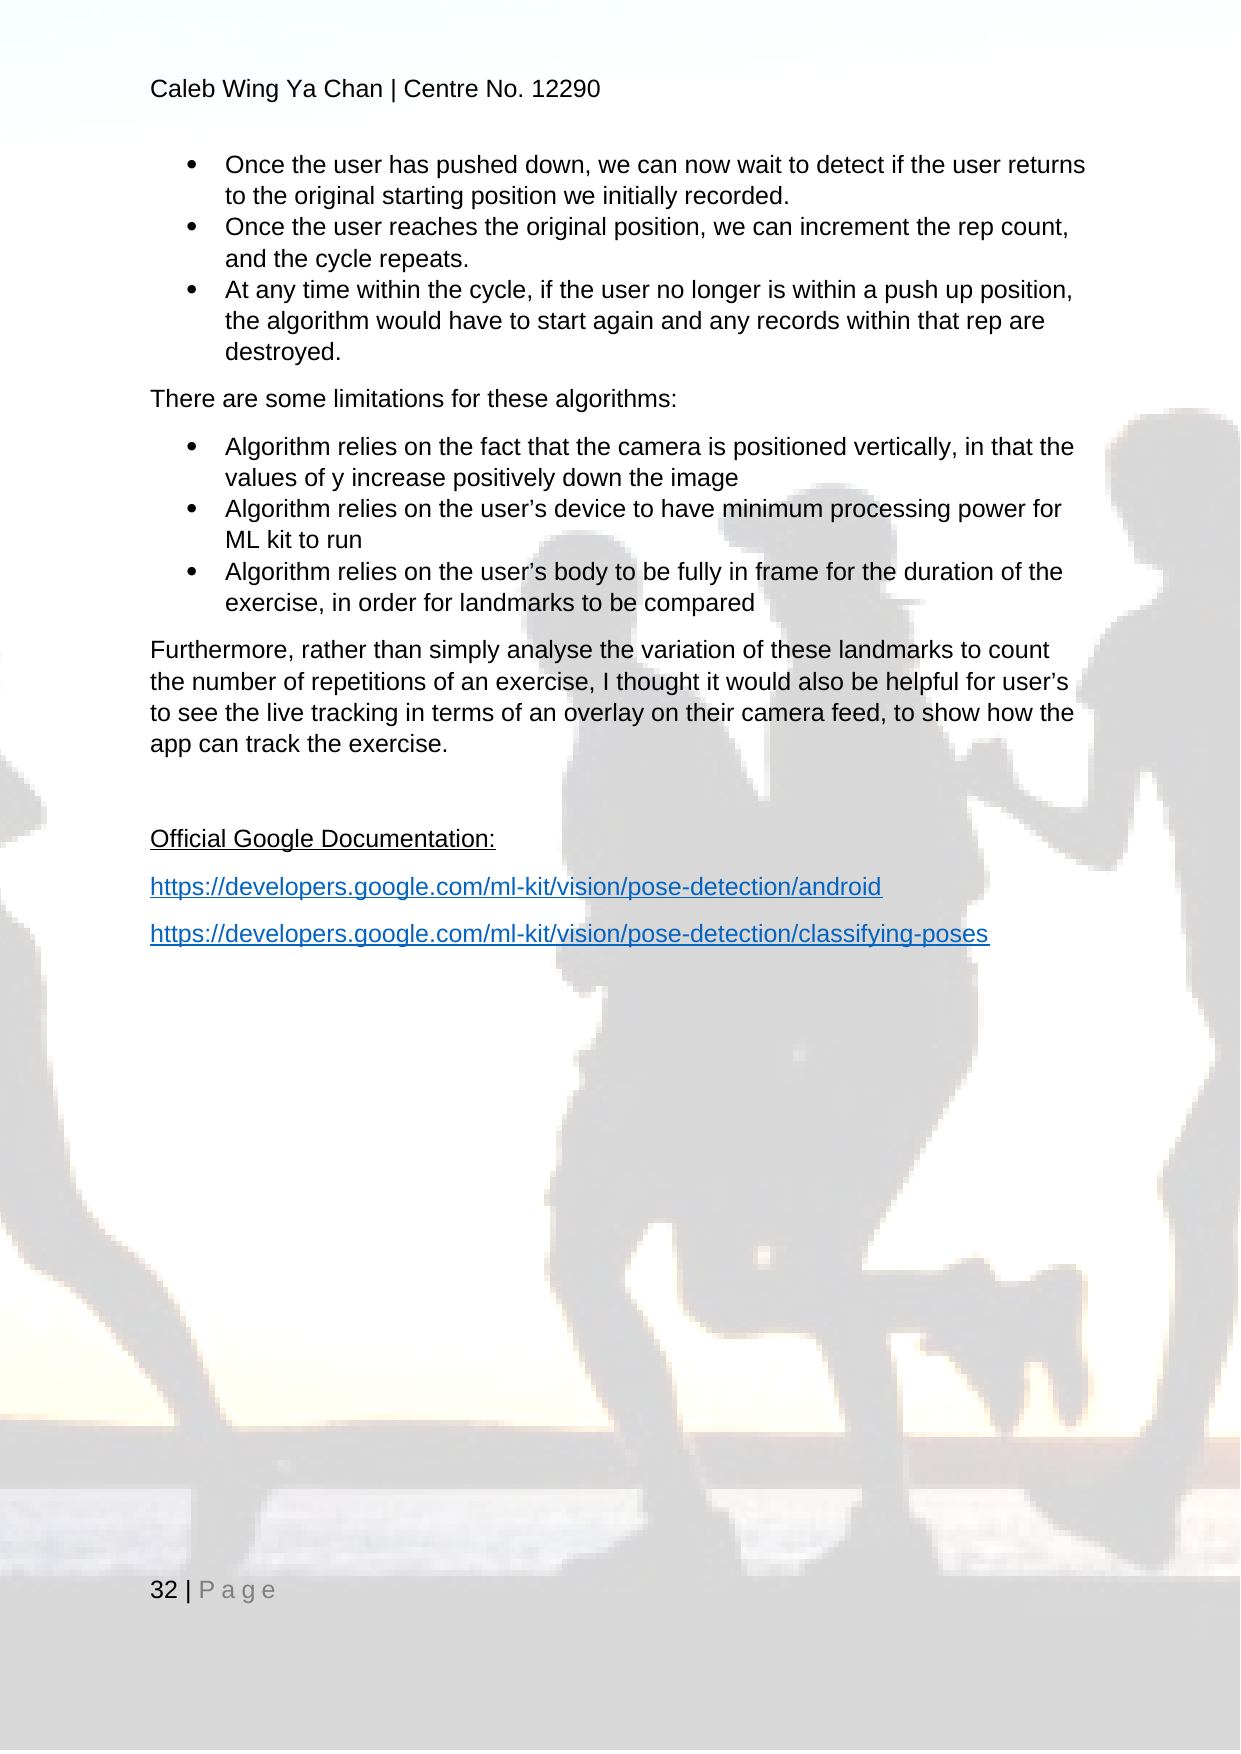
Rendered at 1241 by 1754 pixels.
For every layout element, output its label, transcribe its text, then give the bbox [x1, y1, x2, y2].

list Algorithm relies on the user’s device to have minimum processing power for ML kit to run [187, 494, 1090, 554]
list Algorithm relies on the user’s body to be fully in frame for the duration of the exercise, in order for landmarks to be compared [187, 557, 1090, 616]
list At any time within the cycle, if the user no longer is within a push up position, the algorithm would have to start again and any records within that rep are destroyed. [187, 274, 1090, 366]
list Once the user reaches the original position, we can increment the rep count, and the cycle repeats. [187, 212, 1090, 272]
text https://developers.google.com/ml-kit/vision/pose-detection/classifying-poses [150, 919, 1090, 948]
text https://developers.google.com/ml-kit/vision/pose-detection/android [150, 872, 1090, 900]
text Furthermore, rather than simply analyse the variation of these landmarks to count the number of repetitions of an exercise, I thought it would also be helpful for user’s to see the live tracking in terms of an overlay on their camera feed, to show how the app can track the exercise. [150, 635, 1090, 757]
list Once the user has pushed down, we can now wait to detect if the user returns to the original starting position we initially recorded. [187, 150, 1090, 210]
list Algorithm relies on the fact that the camera is positioned vertically, in that the values of y increase positively down the image [187, 432, 1090, 492]
text There are some limitations for these algorithms: [150, 384, 1090, 413]
text Official Google Documentation: [150, 824, 1090, 853]
